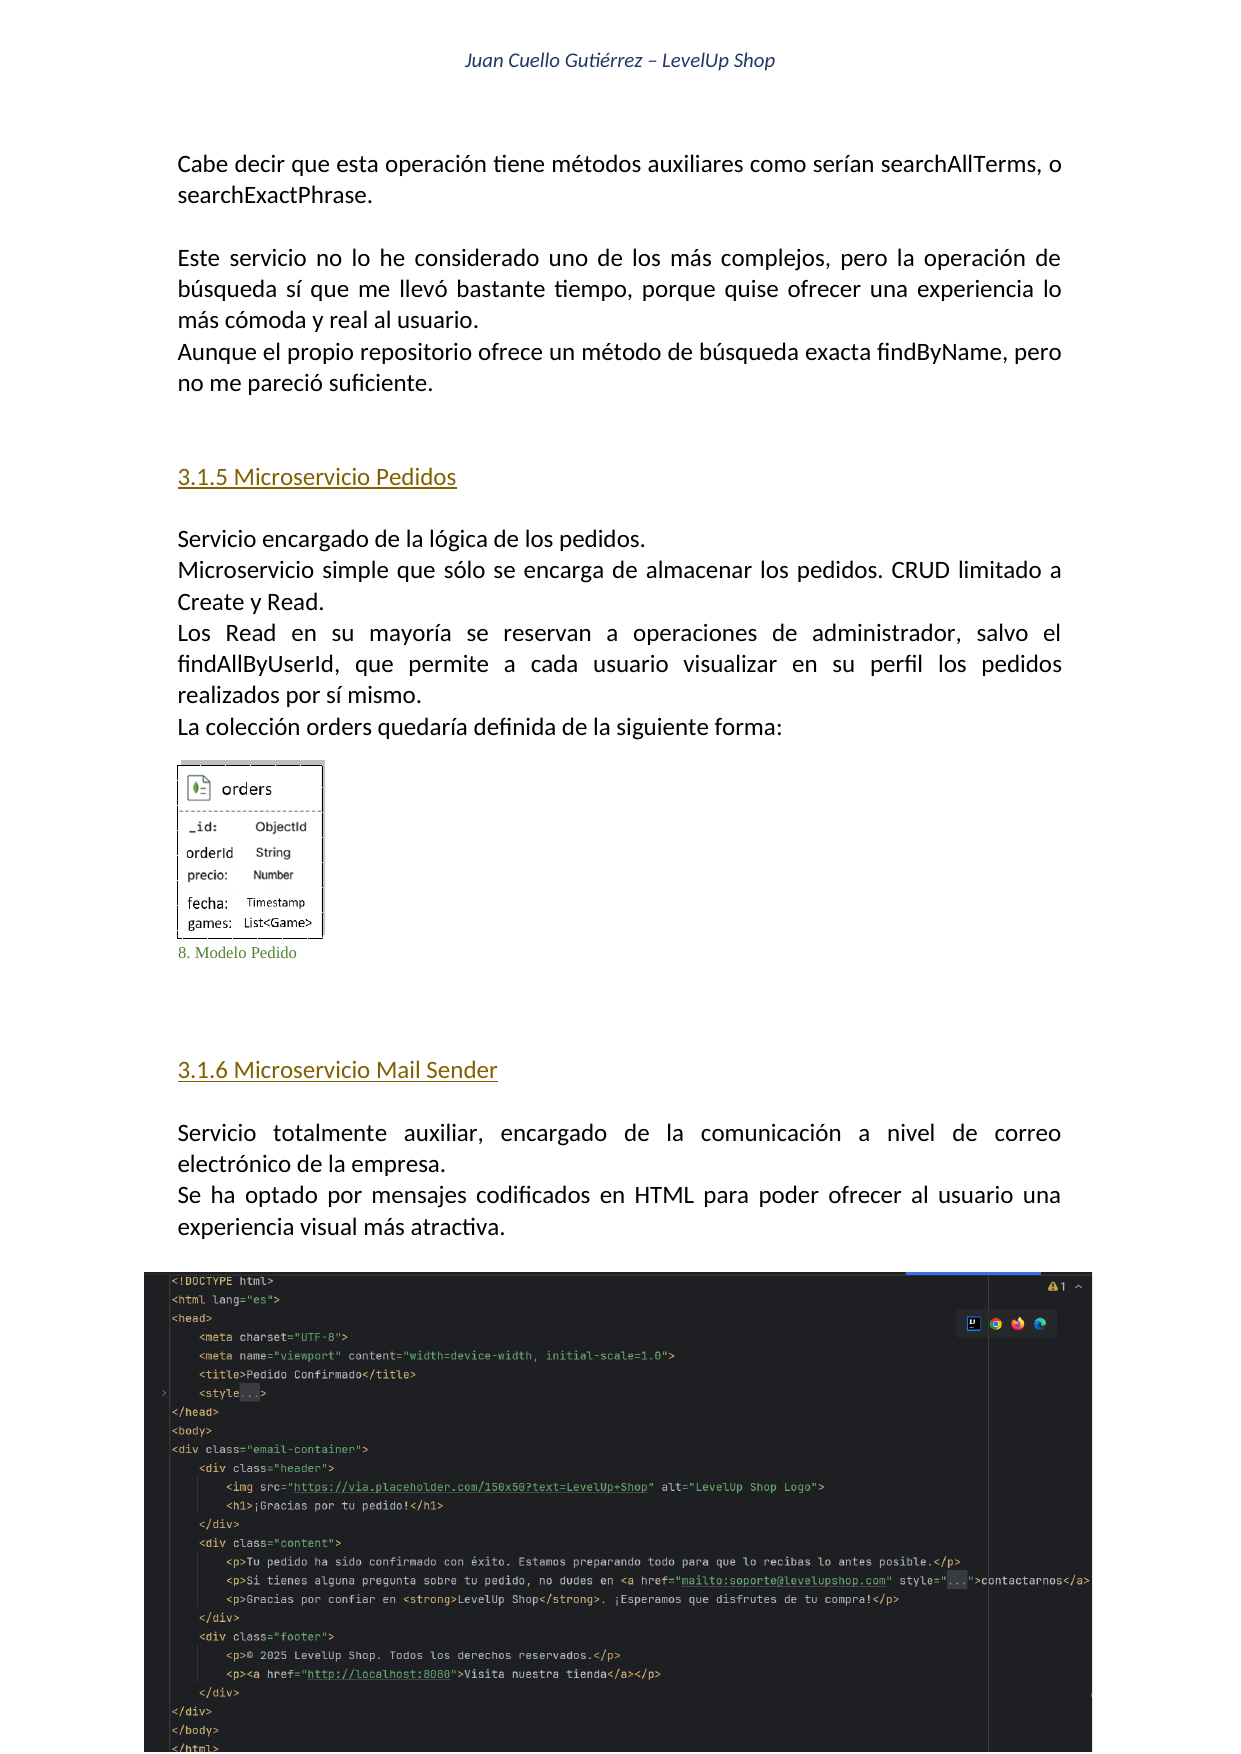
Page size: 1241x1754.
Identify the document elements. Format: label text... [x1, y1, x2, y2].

text 3.1.6 Microservicio Mail Sender [177, 1054, 1063, 1085]
text Microservicio simple que sólo se encarga de almacenar los pedidos. CRUD limitado a Create y Read. [177, 554, 1063, 616]
picture [144, 1272, 1093, 1752]
text Los Read en su mayoría se reservan a operaciones de administrador, salvo el findAllByUserId, que permite a cada usuario visualizar en su perfil los pedidos realizados por sí mismo. [177, 616, 1063, 710]
text Aunque el propio repositorio ofrece un método de búsqueda exacta findByName, pero no me pareció suficiente. [177, 335, 1063, 398]
picture [178, 766, 322, 938]
text Se ha optado por mensajes codificados en HTML para poder ofrecer al usuario una experiencia visual más atractiva. [177, 1179, 1063, 1241]
text Este servicio no lo he considerado uno de los más complejos, pero la operación de búsqueda sí que me llevó bastante tiempo, porque quise ofrecer una experiencia lo más cómoda y real al usuario. [177, 241, 1063, 335]
text 3.1.5 Microservicio Pedidos [177, 460, 1063, 491]
text La colección orders quedaría definida de la siguiente forma: [177, 710, 1063, 741]
text Servicio totalmente auxiliar, encargado de la comunicación a nivel de correo electrónico de la empresa. [177, 1116, 1063, 1179]
text Cabe decir que esta operación tiene métodos auxiliares como serían searchAllTerms, o searchExactPhrase. [177, 148, 1063, 210]
text Servicio encargado de la lógica de los pedidos. [177, 523, 1063, 554]
